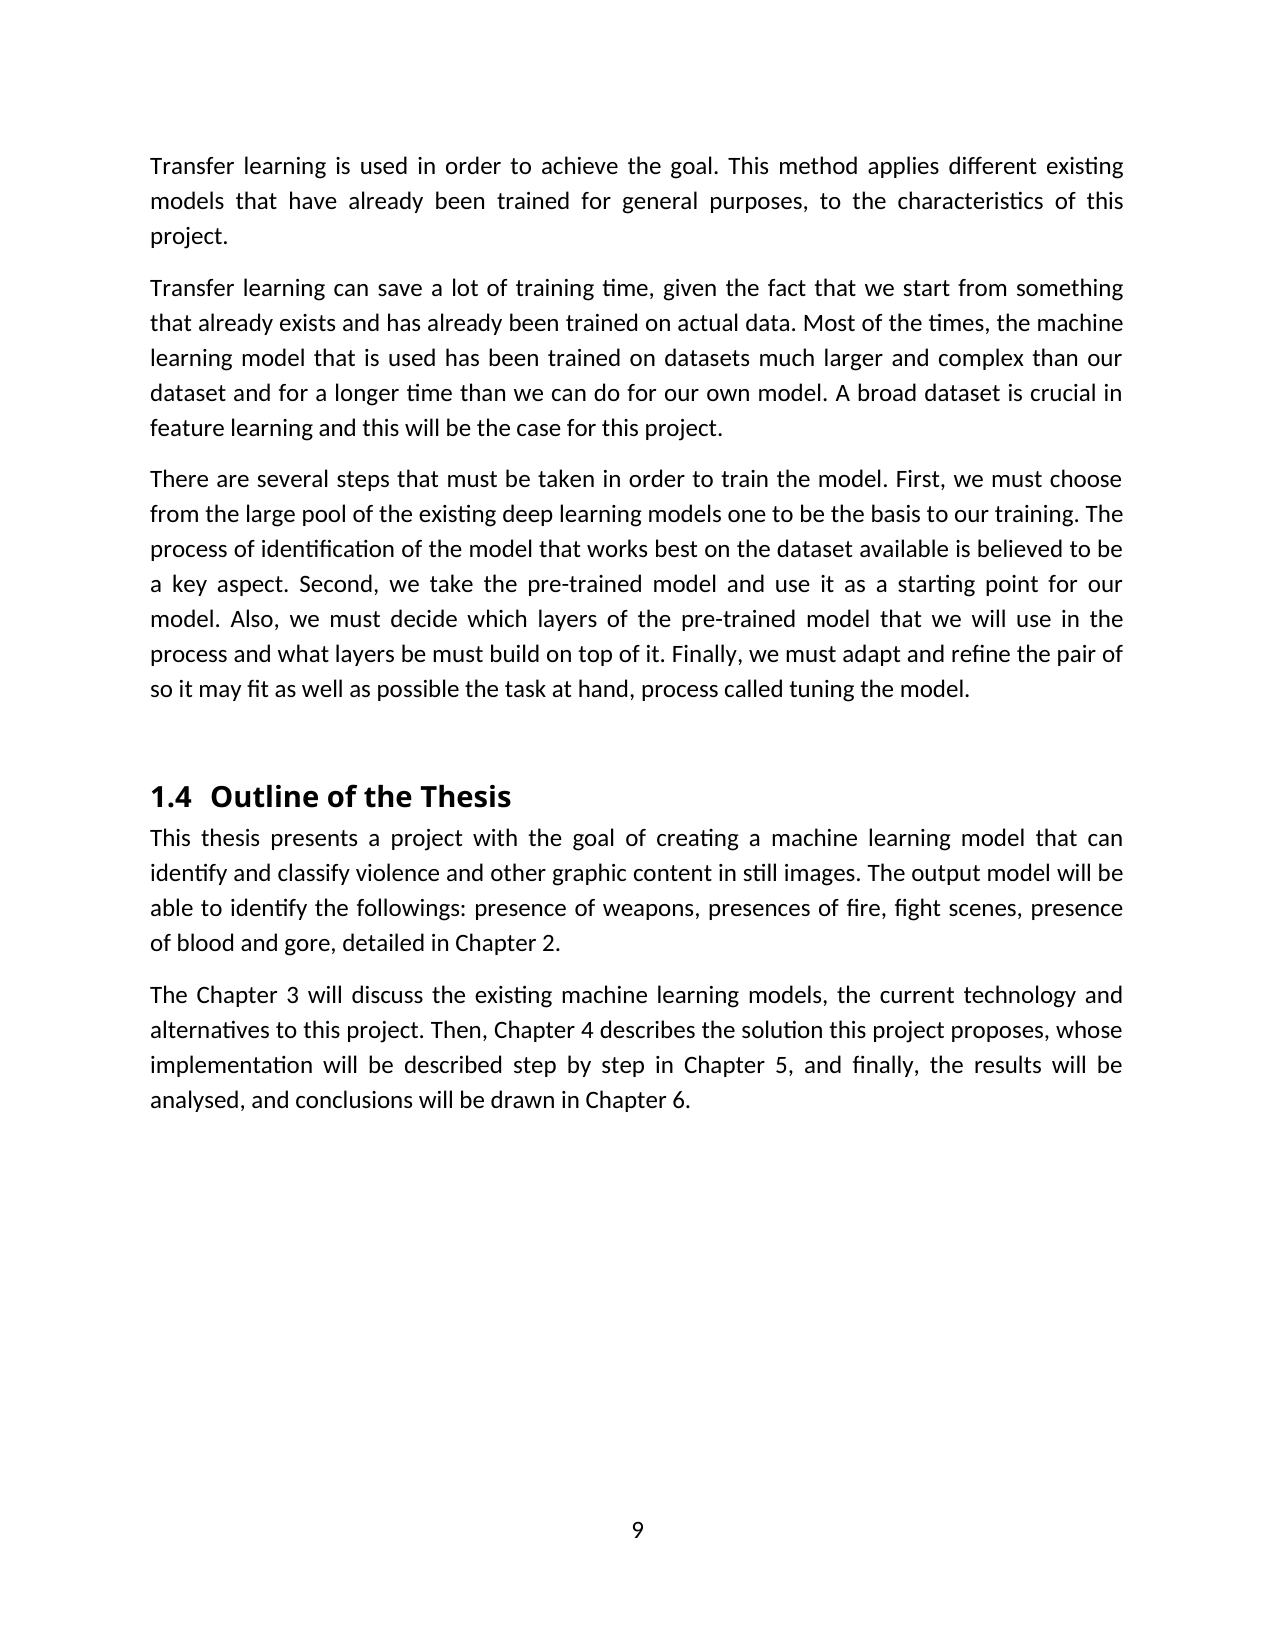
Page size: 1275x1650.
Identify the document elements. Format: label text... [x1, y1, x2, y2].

text The Chapter 3 will discuss the existing machine learning models, the current technology and alternatives to this project. Then, Chapter 4 describes the solution this project proposes, whose implementation will be described step by step in Chapter 5, and finally, the results will be analysed, and conclusions will be drawn in Chapter 6. [150, 979, 1125, 1114]
text Transfer learning is used in order to achieve the goal. This method applies different existing models that have already been trained for general purposes, to the characteristics of this project. [150, 150, 1125, 251]
subtitle Outline of the Thesis [150, 777, 1125, 816]
text This thesis presents a project with the goal of creating a machine learning model that can identify and classify violence and other graphic content in still images. The output model will be able to identify the followings: presence of weapons, presences of fire, fight scenes, presence of blood and gore, detailed in Chapter 2. [150, 822, 1125, 958]
text Transfer learning can save a lot of training time, given the fact that we start from something that already exists and has already been trained on actual data. Most of the times, the machine learning model that is used has been trained on datasets much larger and complex than our dataset and for a longer time than we can do for our own model. A broad dataset is crucial in feature learning and this will be the case for this project. [150, 272, 1125, 442]
text There are several steps that must be taken in order to train the model. First, we must choose from the large pool of the existing deep learning models one to be the basis to our training. The process of identification of the model that works best on the dataset available is believed to be a key aspect. Second, we take the pre-trained model and use it as a starting point for our model. Also, we must decide which layers of the pre-trained model that we will use in the process and what layers be must build on top of it. Finally, we must adapt and refine the pair of so it may fit as well as possible the task at hand, process called tuning the model. [150, 463, 1125, 704]
